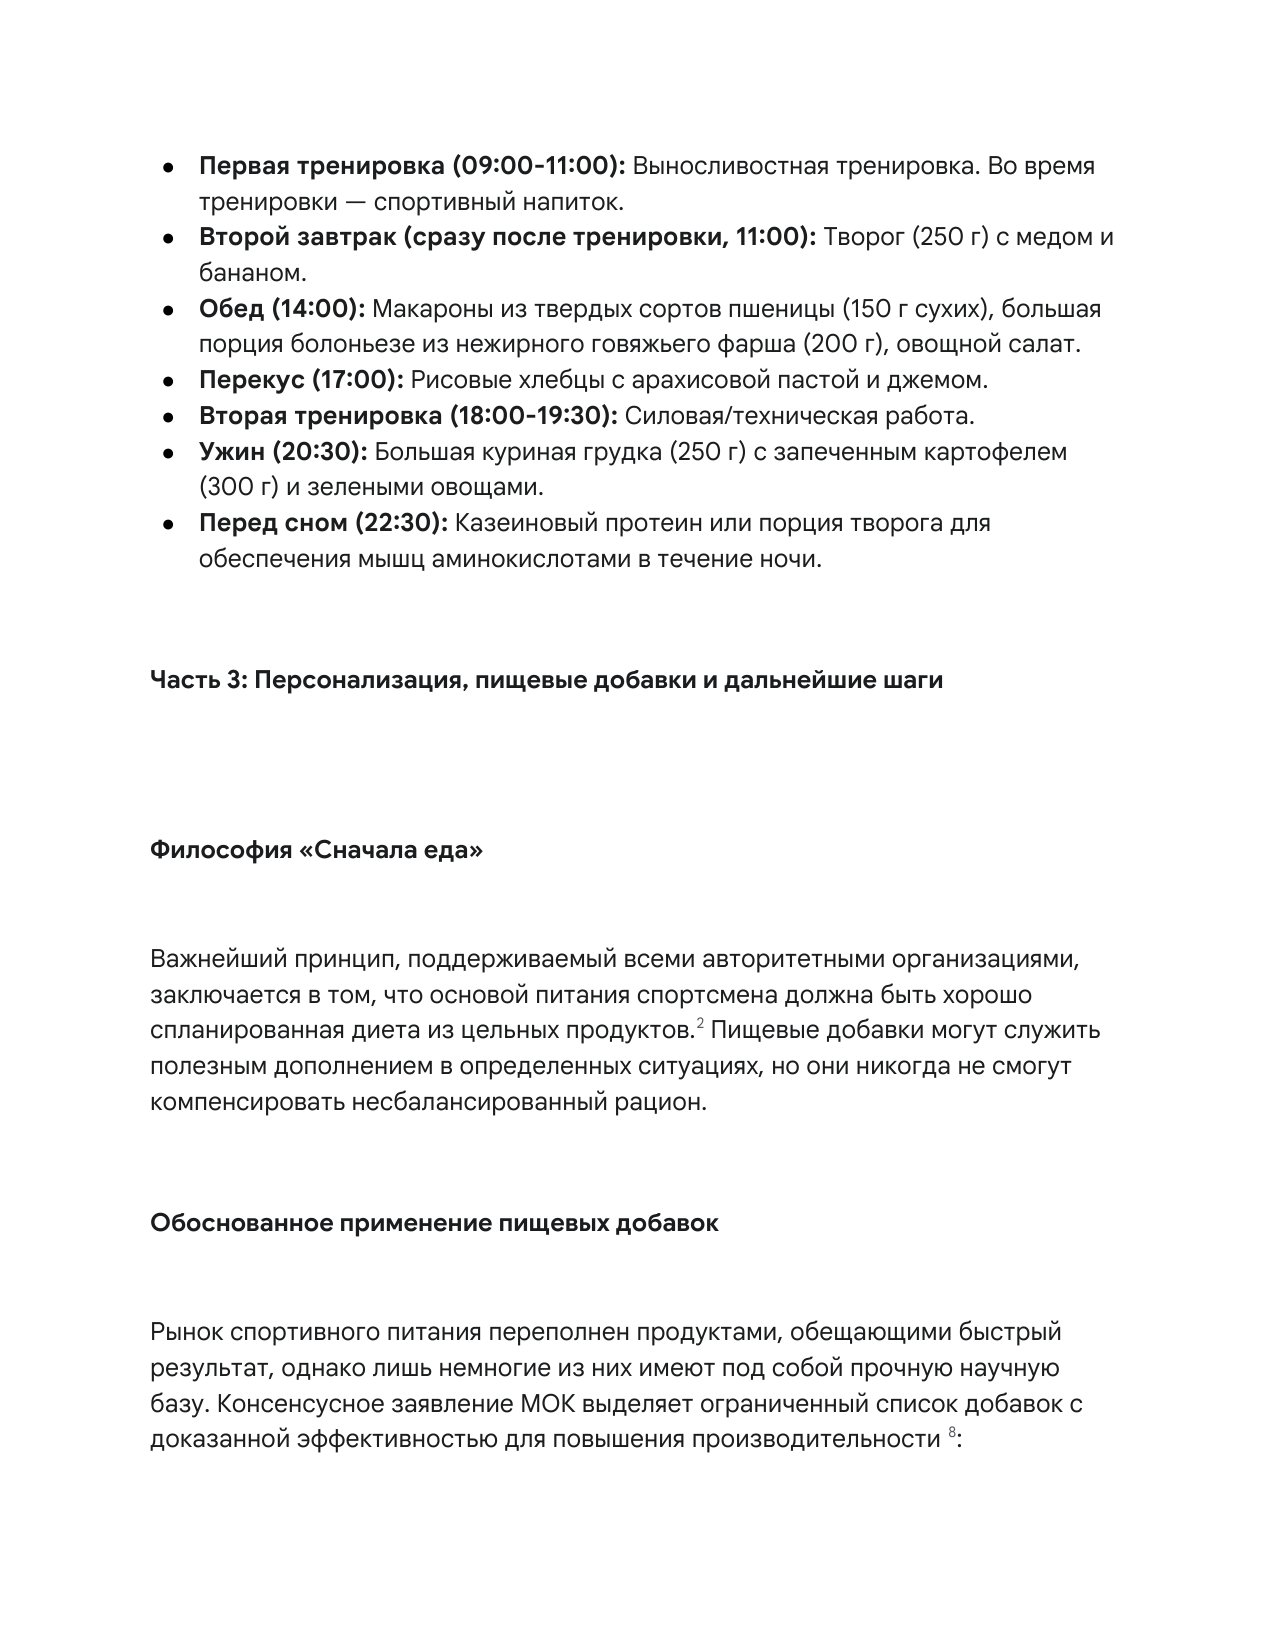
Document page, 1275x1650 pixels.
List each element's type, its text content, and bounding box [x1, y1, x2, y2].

subtitle Часть 3: Персонализация, пищевые добавки и дальнейшие шаги [150, 664, 1125, 696]
list Ужин (20:30): Большая куриная грудка (250 г) с запеченным картофелем (300 г) и зелеными овощами. [161, 436, 1125, 503]
list Второй завтрак (сразу после тренировки, 11:00): Творог (250 г) с медом и бананом. [161, 221, 1125, 288]
text Рынок спортивного питания переполнен продуктами, обещающими быстрый результат, однако лишь немногие из них имеют под собой прочную научную базу. Консенсусное заявление МОК выделяет ограниченный список добавок с доказанной эффективностью для повышения производительности 8: [150, 1316, 1125, 1455]
list Вторая тренировка (18:00-19:30): Силовая/техническая работа. [161, 400, 1125, 431]
list Первая тренировка (09:00-11:00): Выносливостная тренировка. Во время тренировки — спортивный напиток. [161, 150, 1125, 217]
subtitle Обоснованное применение пищевых добавок [150, 1207, 1125, 1239]
subtitle Философия «Сначала еда» [150, 834, 1125, 866]
list Перед сном (22:30): Казеиновый протеин или порция творога для обеспечения мышц аминокислотами в течение ночи. [161, 507, 1125, 574]
list Обед (14:00): Макароны из твердых сортов пшеницы (150 г сухих), большая порция болоньезе из нежирного говяжьего фарша (200 г), овощной салат. [161, 293, 1125, 360]
list Перекус (17:00): Рисовые хлебцы с арахисовой пастой и джемом. [161, 364, 1125, 396]
text Важнейший принцип, поддерживаемый всеми авторитетными организациями, заключается в том, что основой питания спортсмена должна быть хорошо спланированная диета из цельных продуктов.2 Пищевые добавки могут служить полезным дополнением в определенных ситуациях, но они никогда не смогут компенсировать несбалансированный рацион. [150, 943, 1125, 1117]
